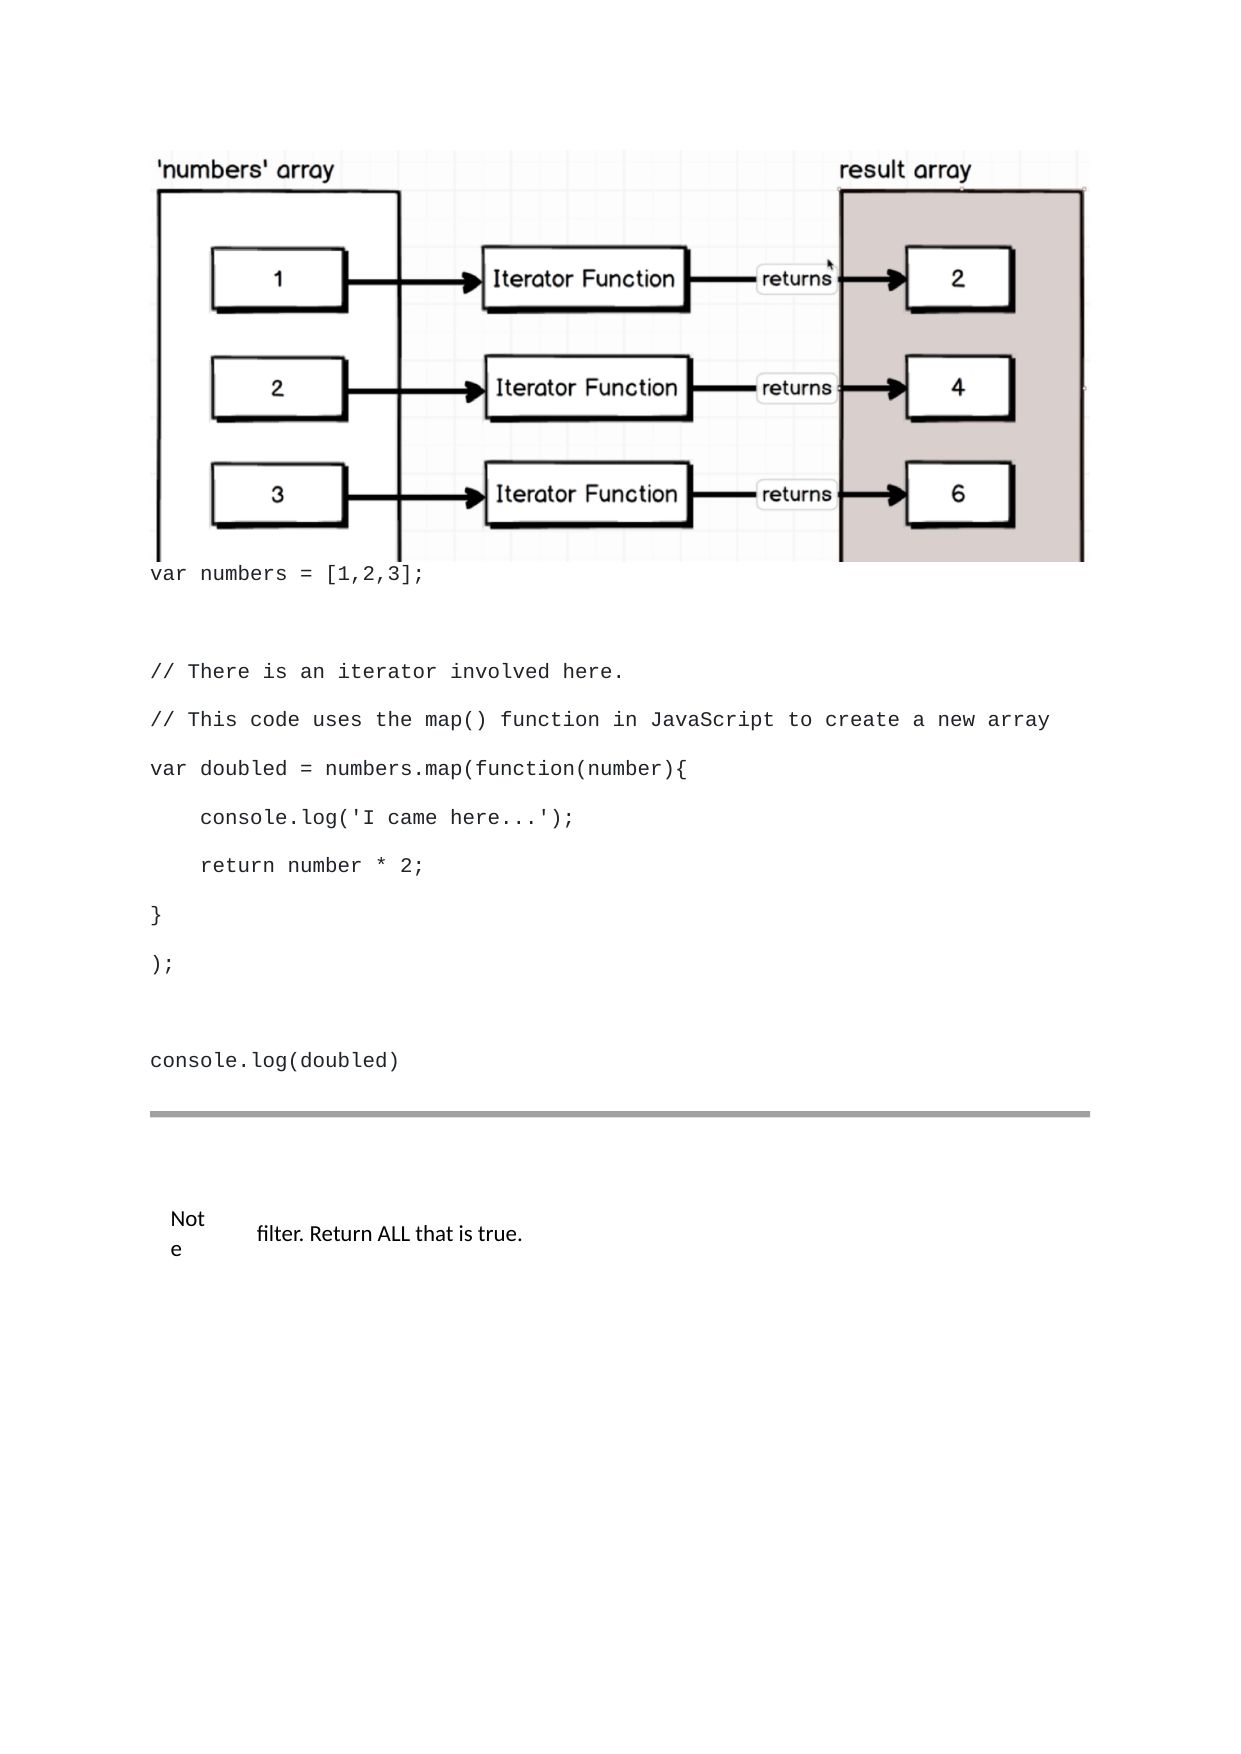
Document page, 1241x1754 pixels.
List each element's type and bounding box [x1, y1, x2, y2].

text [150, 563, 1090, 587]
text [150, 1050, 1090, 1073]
picture [150, 150, 1091, 562]
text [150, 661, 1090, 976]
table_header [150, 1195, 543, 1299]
